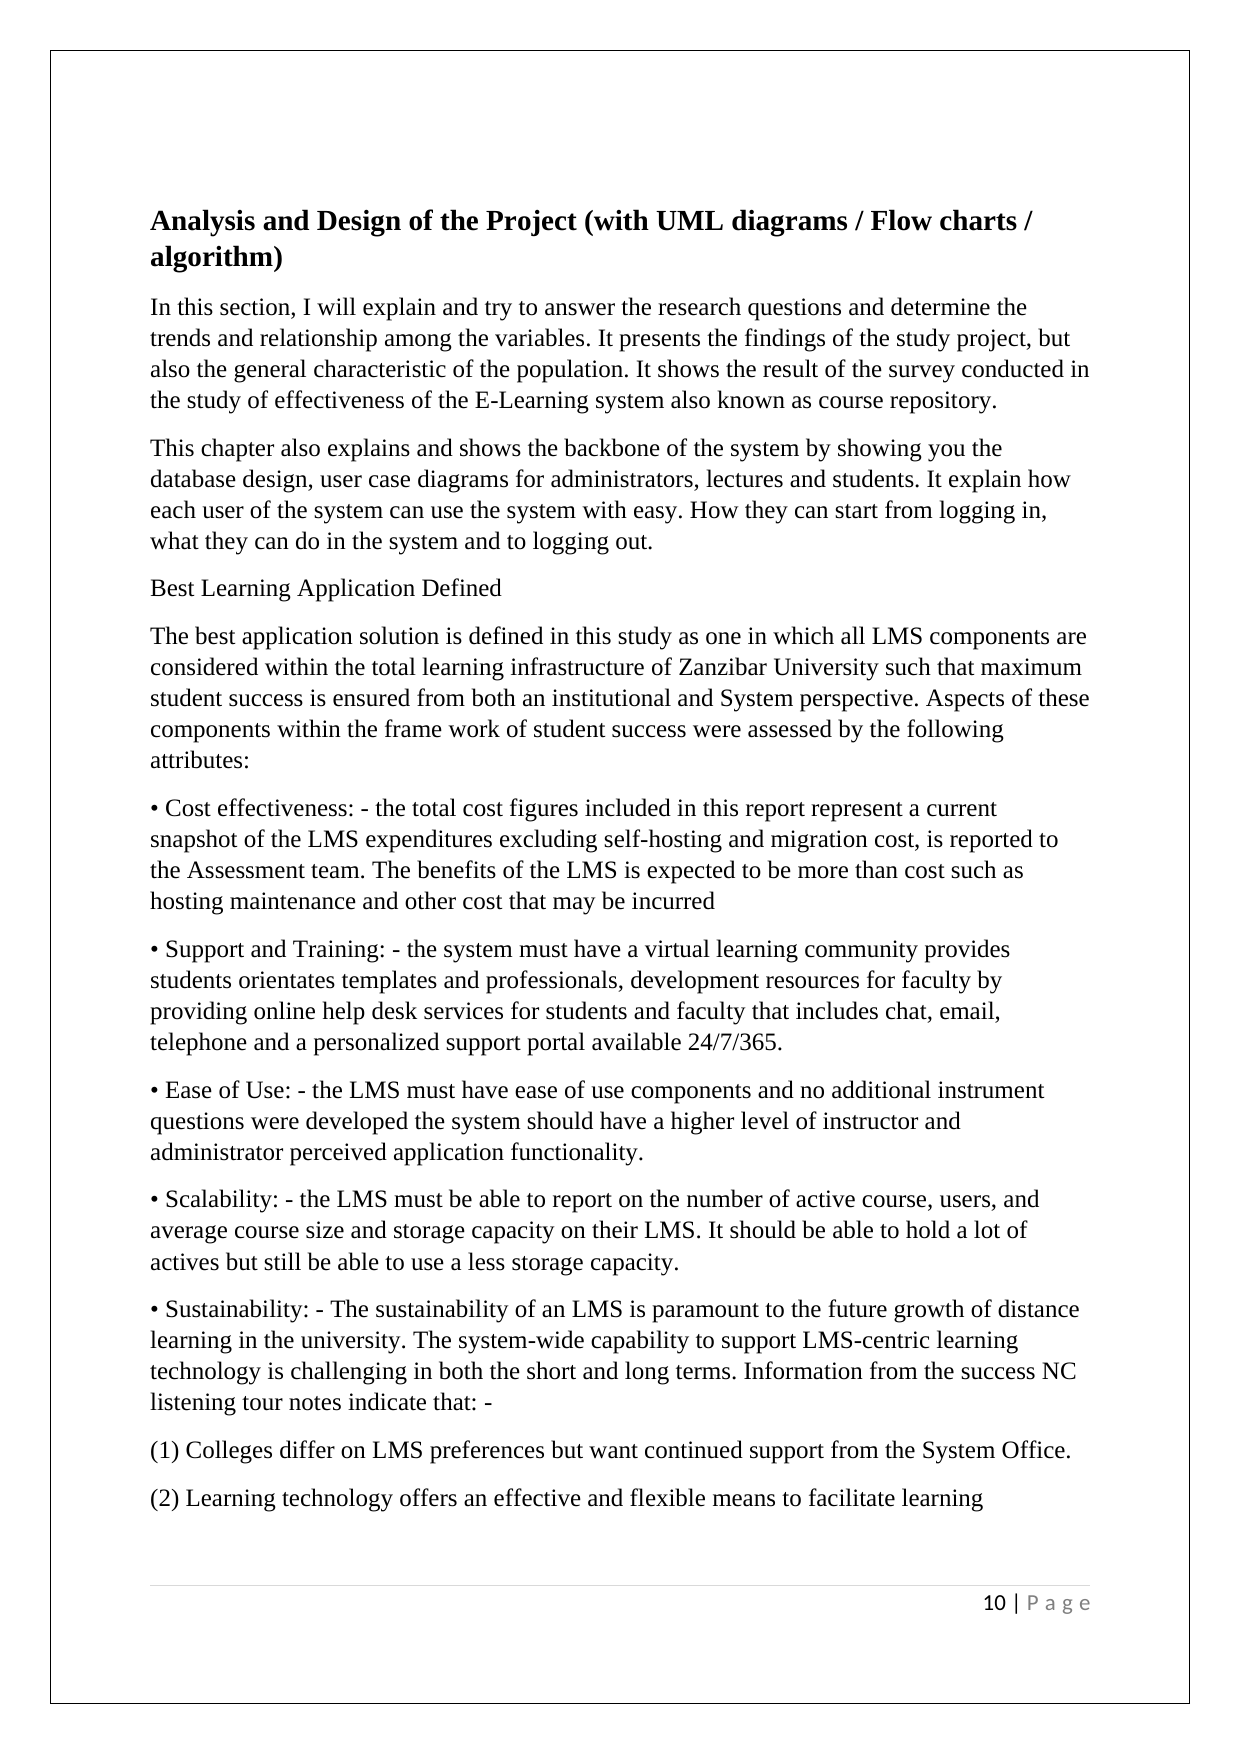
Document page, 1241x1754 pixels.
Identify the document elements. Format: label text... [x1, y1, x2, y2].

text Analysis and Design of the Project (with UML diagrams / Flow charts / algorithm) [150, 203, 1090, 272]
text In this section, I will explain and try to answer the research questions and determine the trends and relationship among the variables. It presents the findings of the study project, but also the general characteristic of the population. It shows the result of the survey conducted in the study of effectiveness of the E-Learning system also known as course repository. [150, 292, 1090, 414]
text (1) Colleges differ on LMS preferences but want continued support from the System Office. [150, 1435, 1090, 1464]
text • Ease of Use: - the LMS must have ease of use components and no additional instrument questions were developed the system should have a higher level of instructor and administrator perceived application functionality. [150, 1075, 1090, 1166]
text Best Learning Application Defined [150, 573, 1090, 602]
text • Support and Training: - the system must have a virtual learning community provides students orientates templates and professionals, development resources for faculty by providing online help desk services for students and faculty that includes chat, email, telephone and a personalized support portal available 24/7/365. [150, 934, 1090, 1056]
text The best application solution is defined in this study as one in which all LMS components are considered within the total learning infrastructure of Zanzibar University such that maximum student success is ensured from both an institutional and System perspective. Aspects of these components within the frame work of student success were assessed by the following attributes: [150, 621, 1090, 774]
text • Scalability: - the LMS must be able to report on the number of active course, users, and average course size and storage capacity on their LMS. It should be able to hold a lot of actives but still be able to use a less storage capacity. [150, 1184, 1090, 1275]
text • Sustainability: - The sustainability of an LMS is paramount to the future growth of distance learning in the university. The system-wide capability to support LMS-centric learning technology is challenging in both the short and long terms. Information from the success NC listening tour notes indicate that: - [150, 1294, 1090, 1416]
text This chapter also explains and shows the backbone of the system by showing you the database design, user case diagrams for administrators, lectures and students. It explain how each user of the system can use the system with easy. How they can start from logging in, what they can do in the system and to logging out. [150, 433, 1090, 554]
text (2) Learning technology offers an effective and flexible means to facilitate learning [150, 1483, 1090, 1512]
text • Cost effectiveness: - the total cost figures included in this report represent a current snapshot of the LMS expenditures excluding self-hosting and migration cost, is reported to the Assessment team. The benefits of the LMS is expected to be more than cost such as hosting maintenance and other cost that may be incurred [150, 793, 1090, 915]
